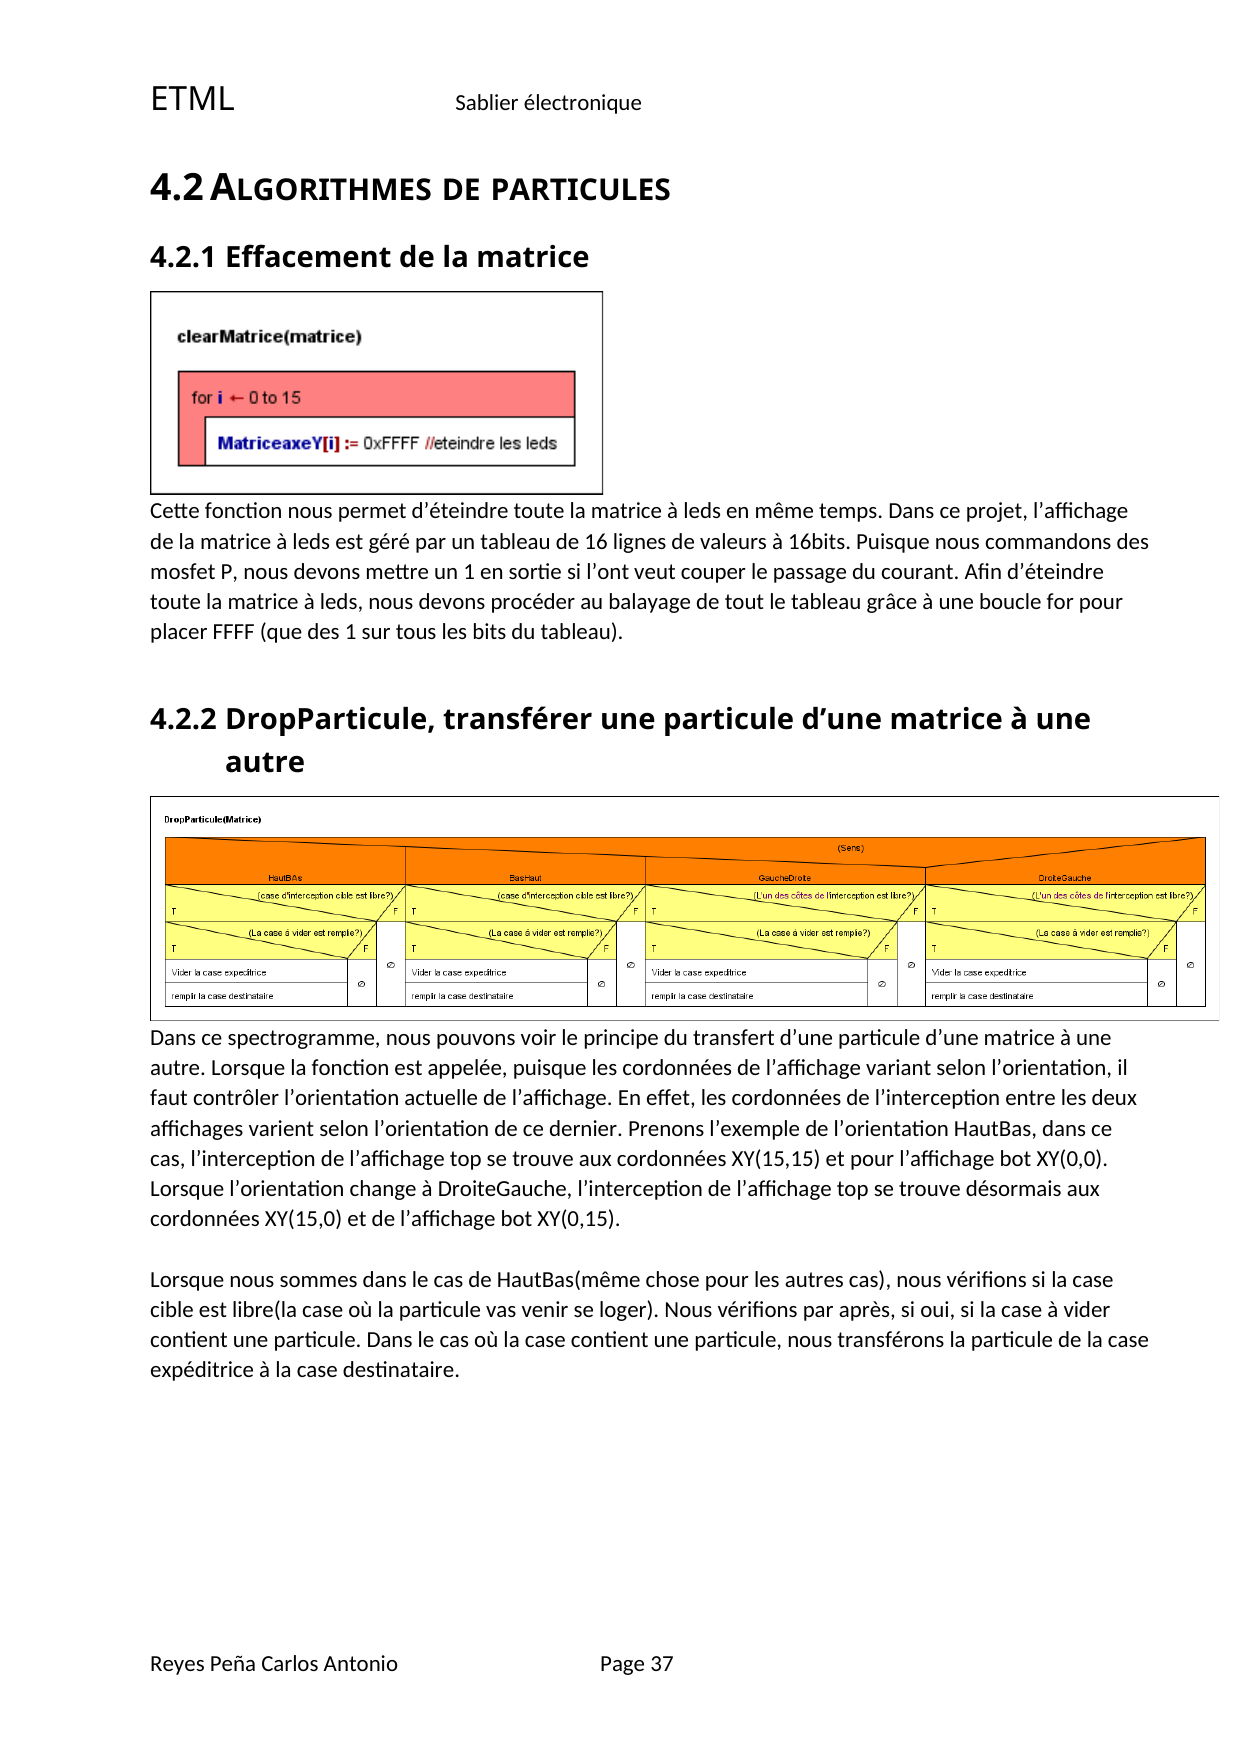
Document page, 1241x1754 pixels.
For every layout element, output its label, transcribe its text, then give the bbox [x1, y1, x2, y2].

subtitle Effacement de la matrice [150, 236, 1152, 276]
subtitle Algorithmes de particules [150, 160, 1152, 211]
text Cette fonction nous permet d’éteindre toute la matrice à leds en même temps. Dans ce projet, l’affichage de la matrice à leds est géré par un tableau de 16 lignes de valeurs à 16bits. Puisque nous commandons des mosfet P, nous devons mettre un 1 en sortie si l’ont veut couper le passage du courant. Afin d’éteindre toute la matrice à leds, nous devons procéder au balayage de tout le tableau grâce à une boucle for pour placer FFFF (que des 1 sur tous les bits du tableau). [150, 497, 1152, 645]
text Dans ce spectrogramme, nous pouvons voir le principe du transfert d’une particule d’une matrice à une autre. Lorsque la fonction est appelée, puisque les cordonnées de l’affichage variant selon l’orientation, il faut contrôler l’orientation actuelle de l’affichage. En effet, les cordonnées de l’interception entre les deux affichages varient selon l’orientation de ce dernier. Prenons l’exemple de l’orientation HautBas, dans ce cas, l’interception de l’affichage top se trouve aux cordonnées XY(15,15) et pour l’affichage bot XY(0,0). Lorsque l’orientation change à DroiteGauche, l’interception de l’affichage top se trouve désormais aux cordonnées XY(15,0) et de l’affichage bot XY(0,15). [150, 1023, 1152, 1232]
picture [150, 796, 1220, 1021]
text Lorsque nous sommes dans le cas de HautBas(même chose pour les autres cas), nous vérifions si la case cible est libre(la case où la particule vas venir se loger). Nous vérifions par après, si oui, si la case à vider contient une particule. Dans le cas où la case contient une particule, nous transférons la particule de la case expéditrice à la case destinataire. [150, 1265, 1152, 1383]
subtitle DropParticule, transférer une particule d’une matrice à une autre [150, 699, 1152, 781]
picture [150, 291, 604, 495]
